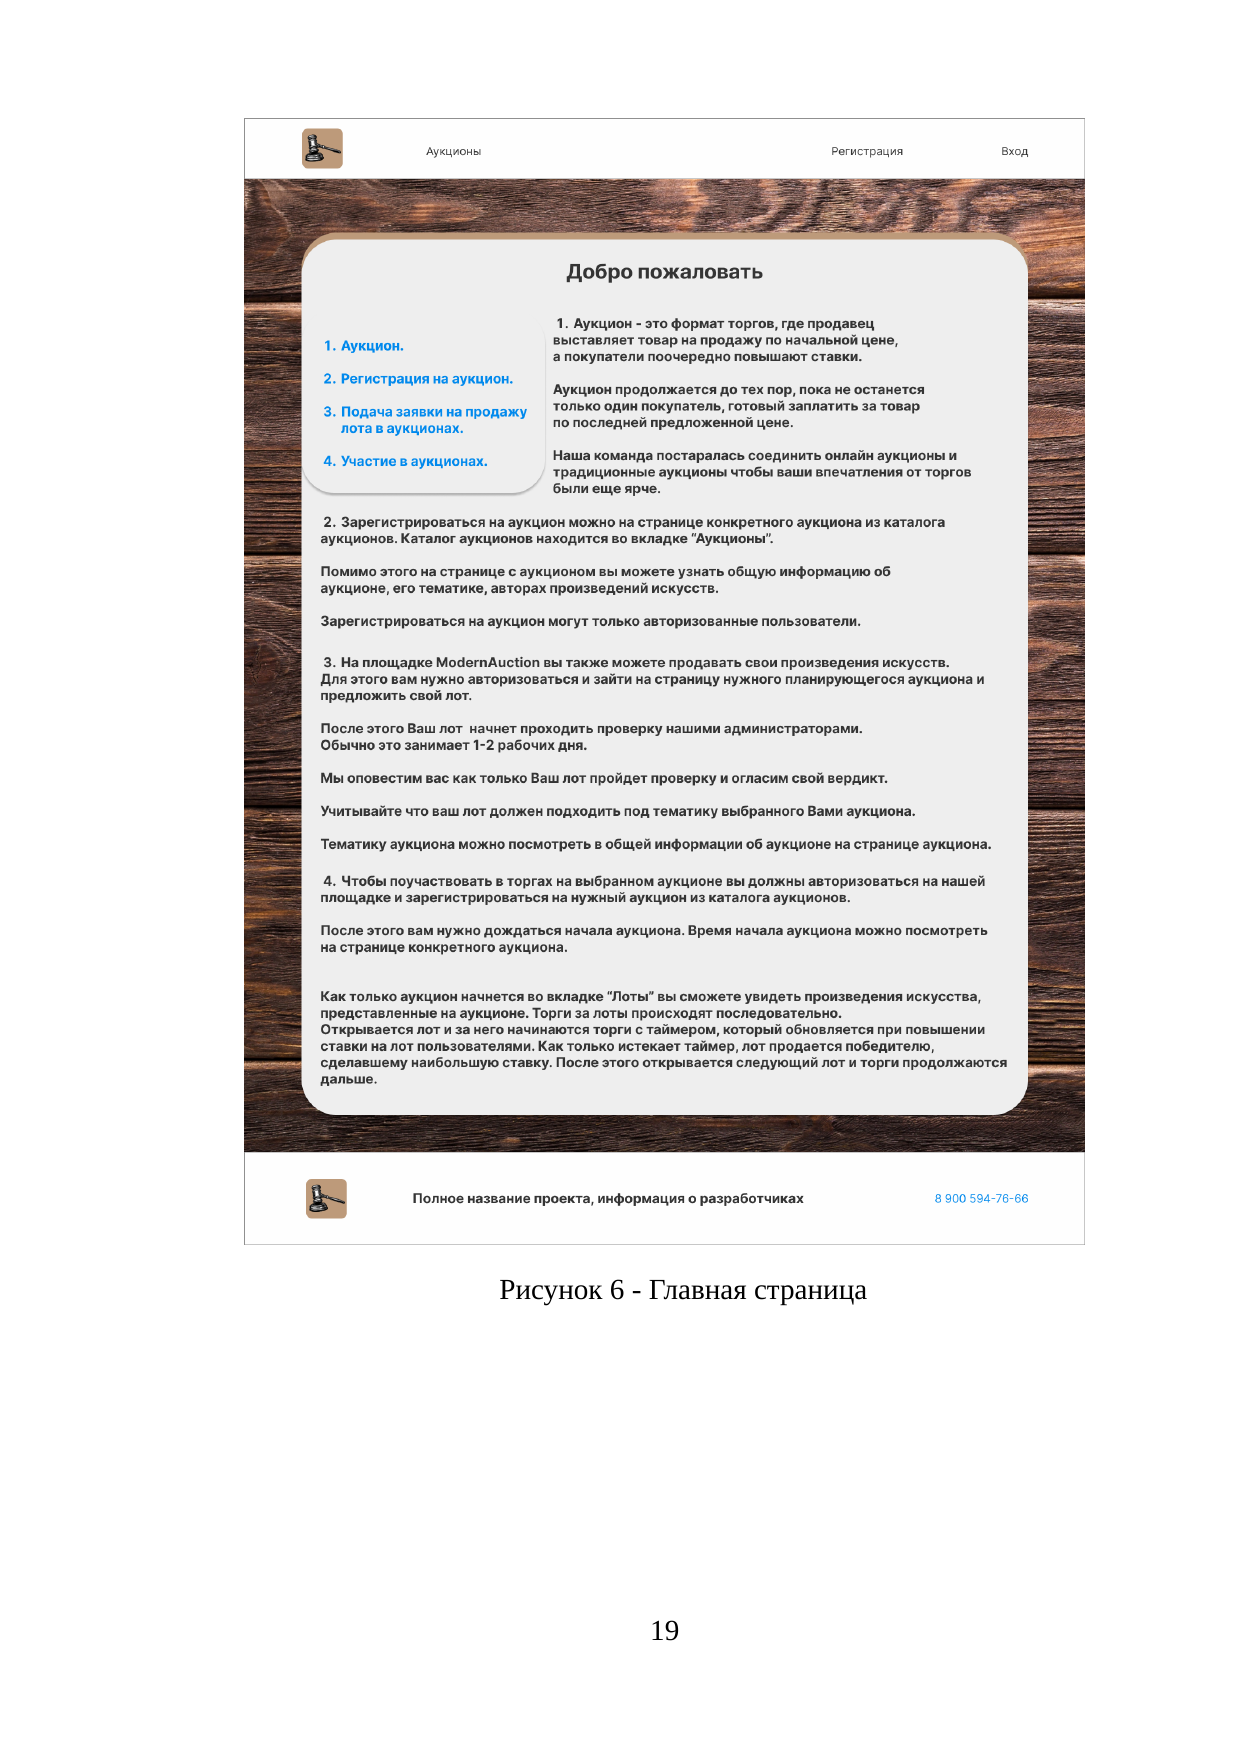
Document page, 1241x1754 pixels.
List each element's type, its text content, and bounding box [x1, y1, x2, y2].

text Главная страница [215, 1272, 1152, 1306]
picture [244, 118, 1085, 1245]
